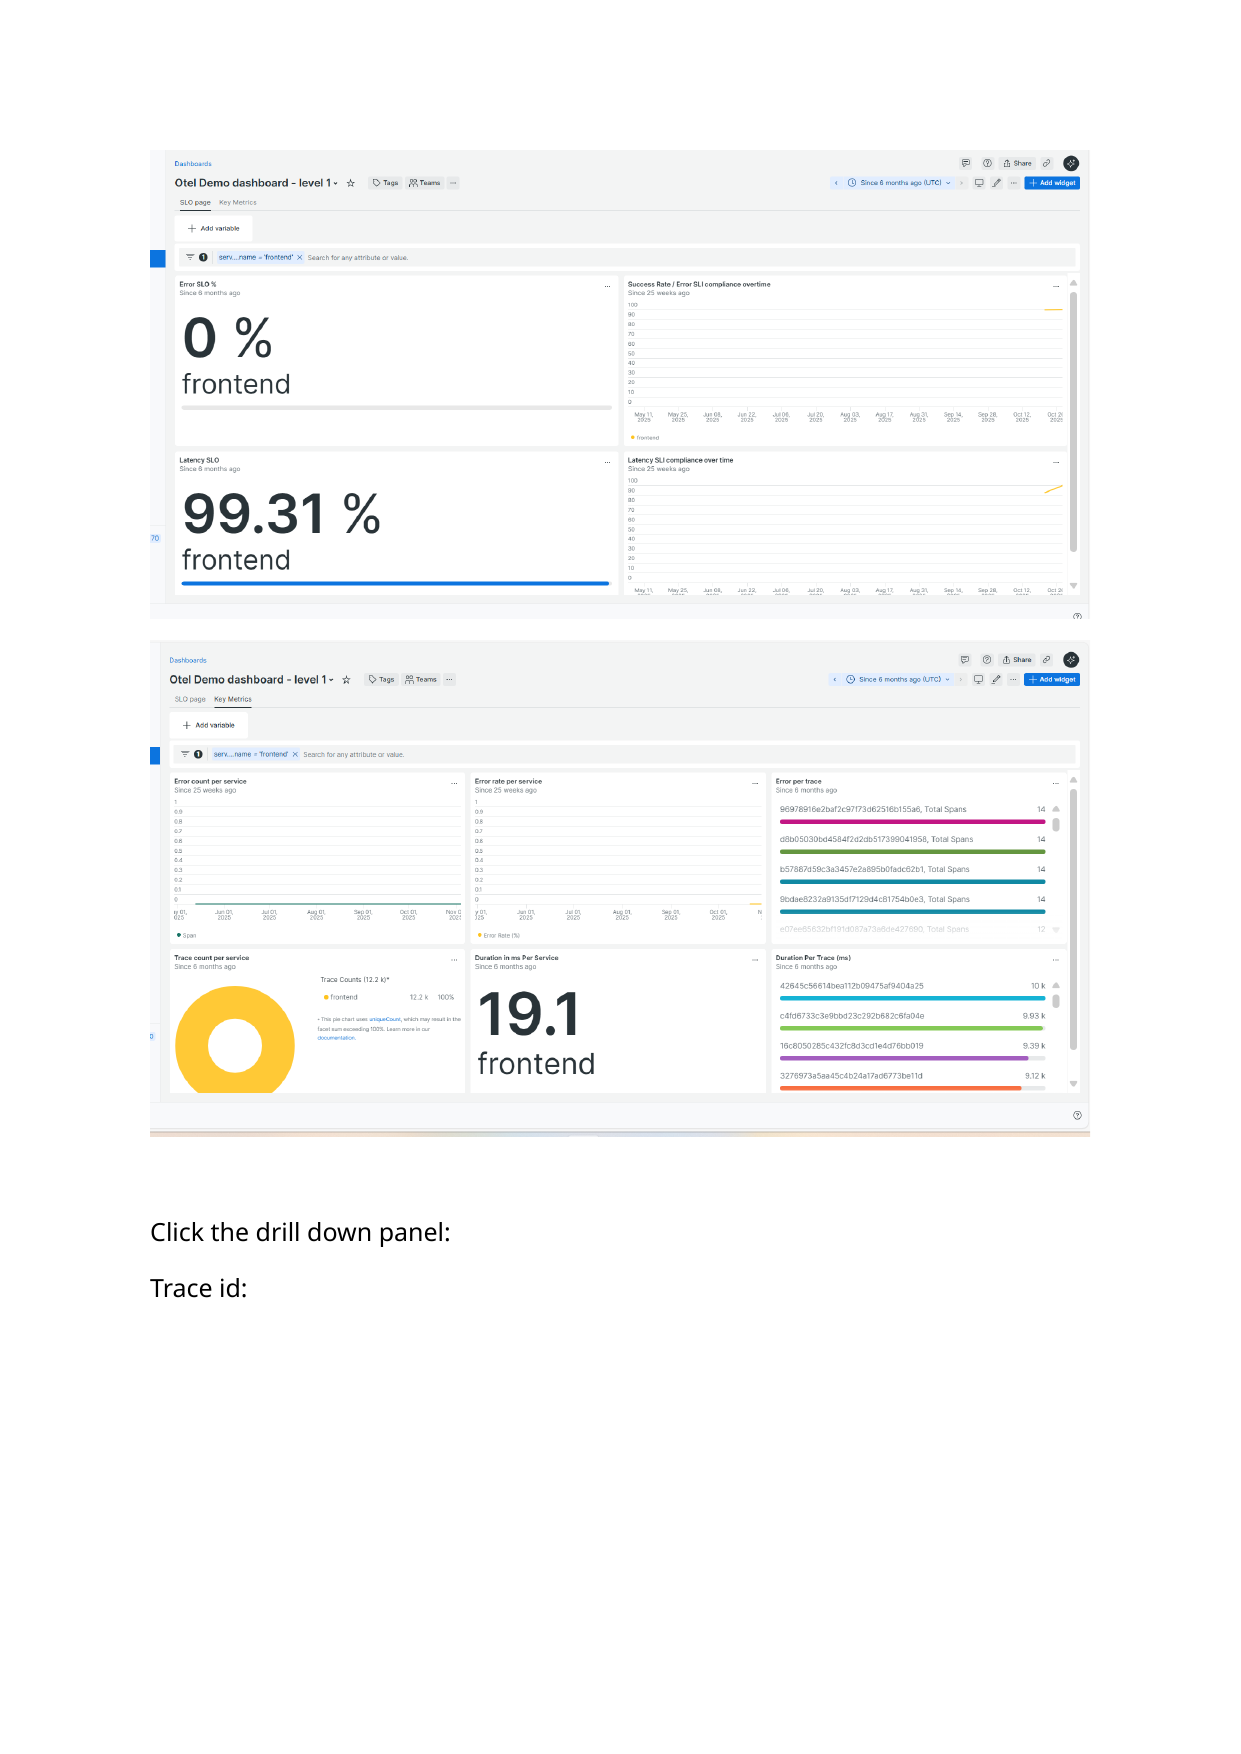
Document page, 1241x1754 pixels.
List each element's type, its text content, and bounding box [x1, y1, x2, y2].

picture [150, 150, 1091, 619]
picture [150, 640, 1091, 1137]
text Trace id: [150, 1270, 1090, 1304]
text Click the drill down panel: [150, 1214, 1090, 1249]
